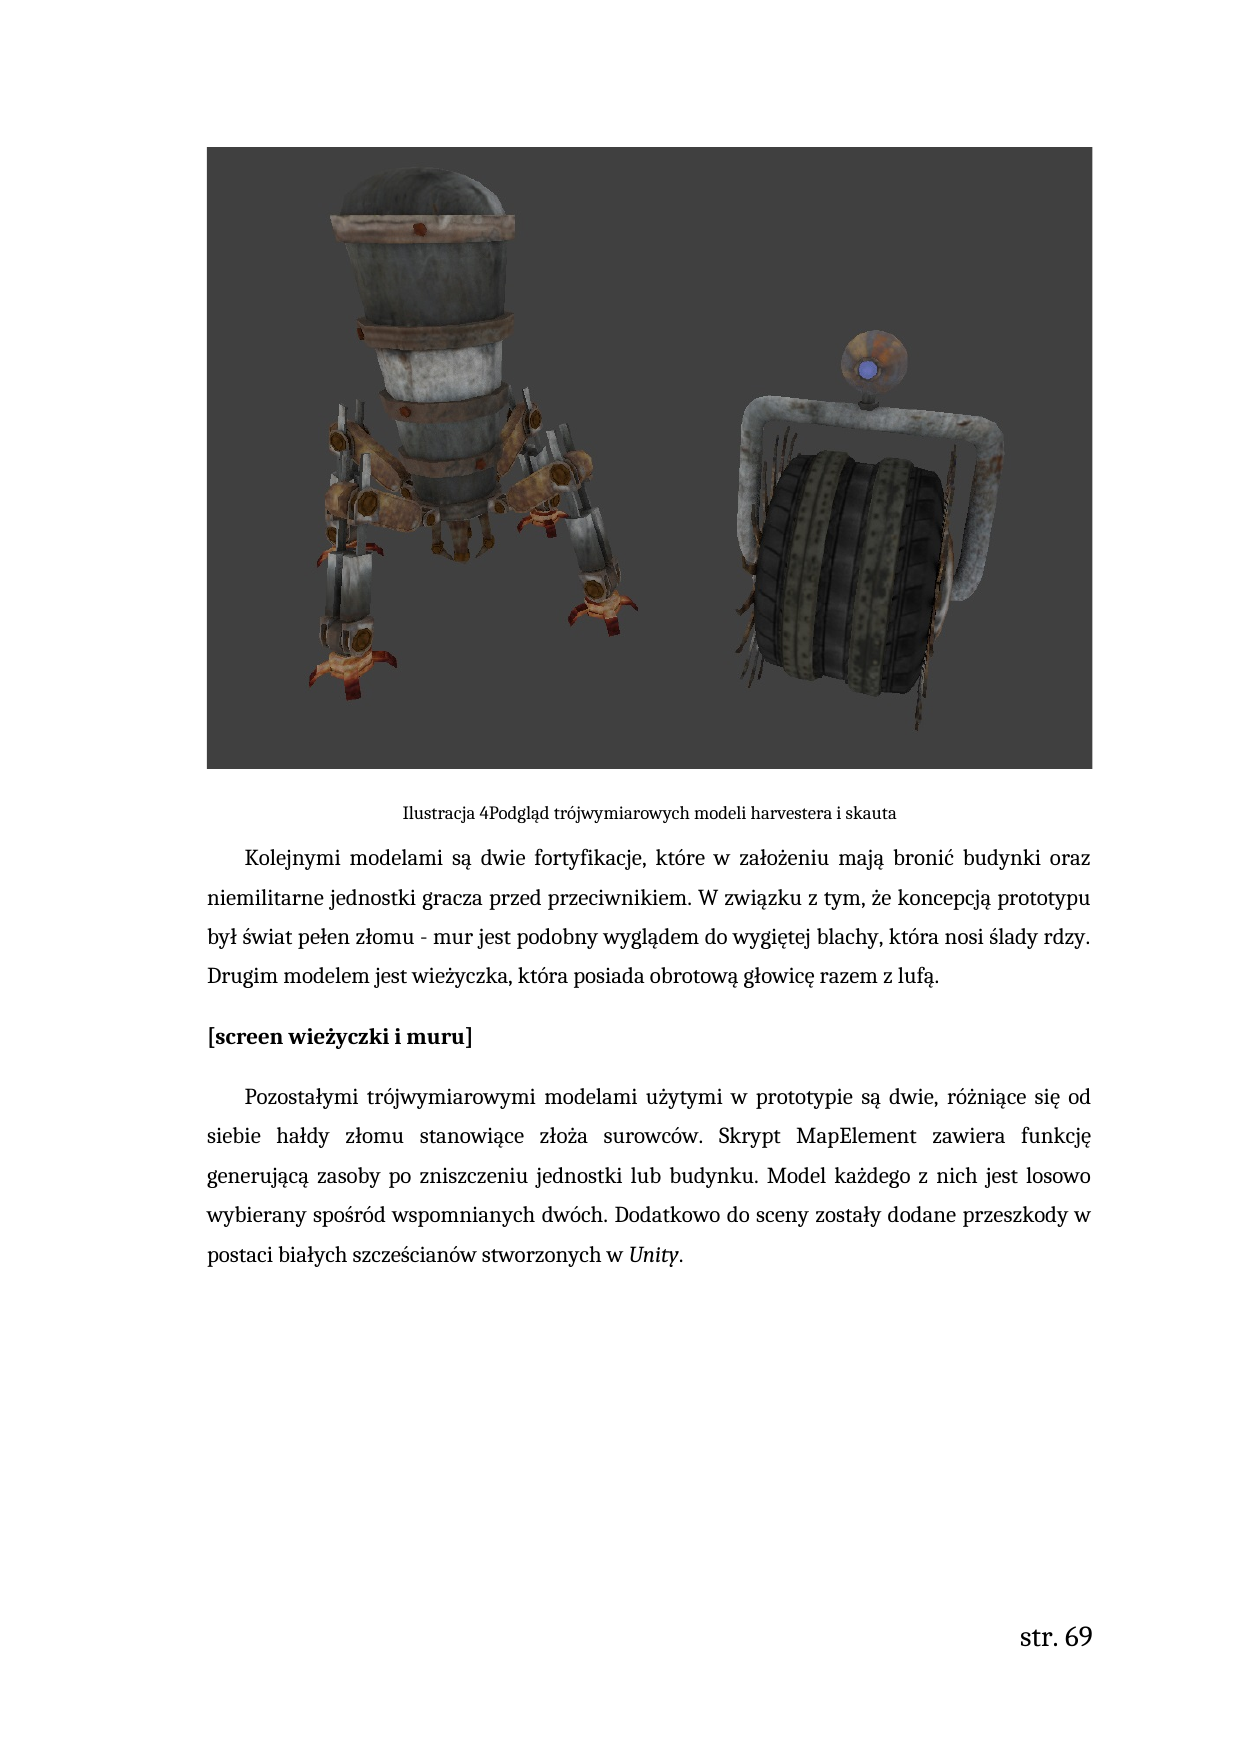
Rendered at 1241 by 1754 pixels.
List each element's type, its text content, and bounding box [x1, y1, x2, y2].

picture [206, 147, 1093, 769]
text Pozostałymi trójwymiarowymi modelami użytymi w prototypie są dwie, różniące się od siebie hałdy złomu stanowiące złoża surowców. Skrypt MapElement zawiera funkcję generującą zasoby po zniszczeniu jednostki lub budynku. Model każdego z nich jest losowo wybierany spośród wspomnianych dwóch. Dodatkowo do sceny zostały dodane przeszkody w postaci białych szcześcianów stworzonych w Unity. [207, 1084, 1092, 1268]
text Kolejnymi modelami są dwie fortyfikacje, które w założeniu mają bronić budynki oraz niemilitarne jednostki gracza przed przeciwnikiem. W związku z tym, że koncepcją prototypu był świat pełen złomu - mur jest podobny wyglądem do wygiętej blachy, która nosi ślady rdzy. Drugim modelem jest wieżyczka, która posiada obrotową głowicę razem z lufą. [207, 845, 1092, 989]
text [screen wieżyczki i muru] [207, 1023, 1092, 1050]
